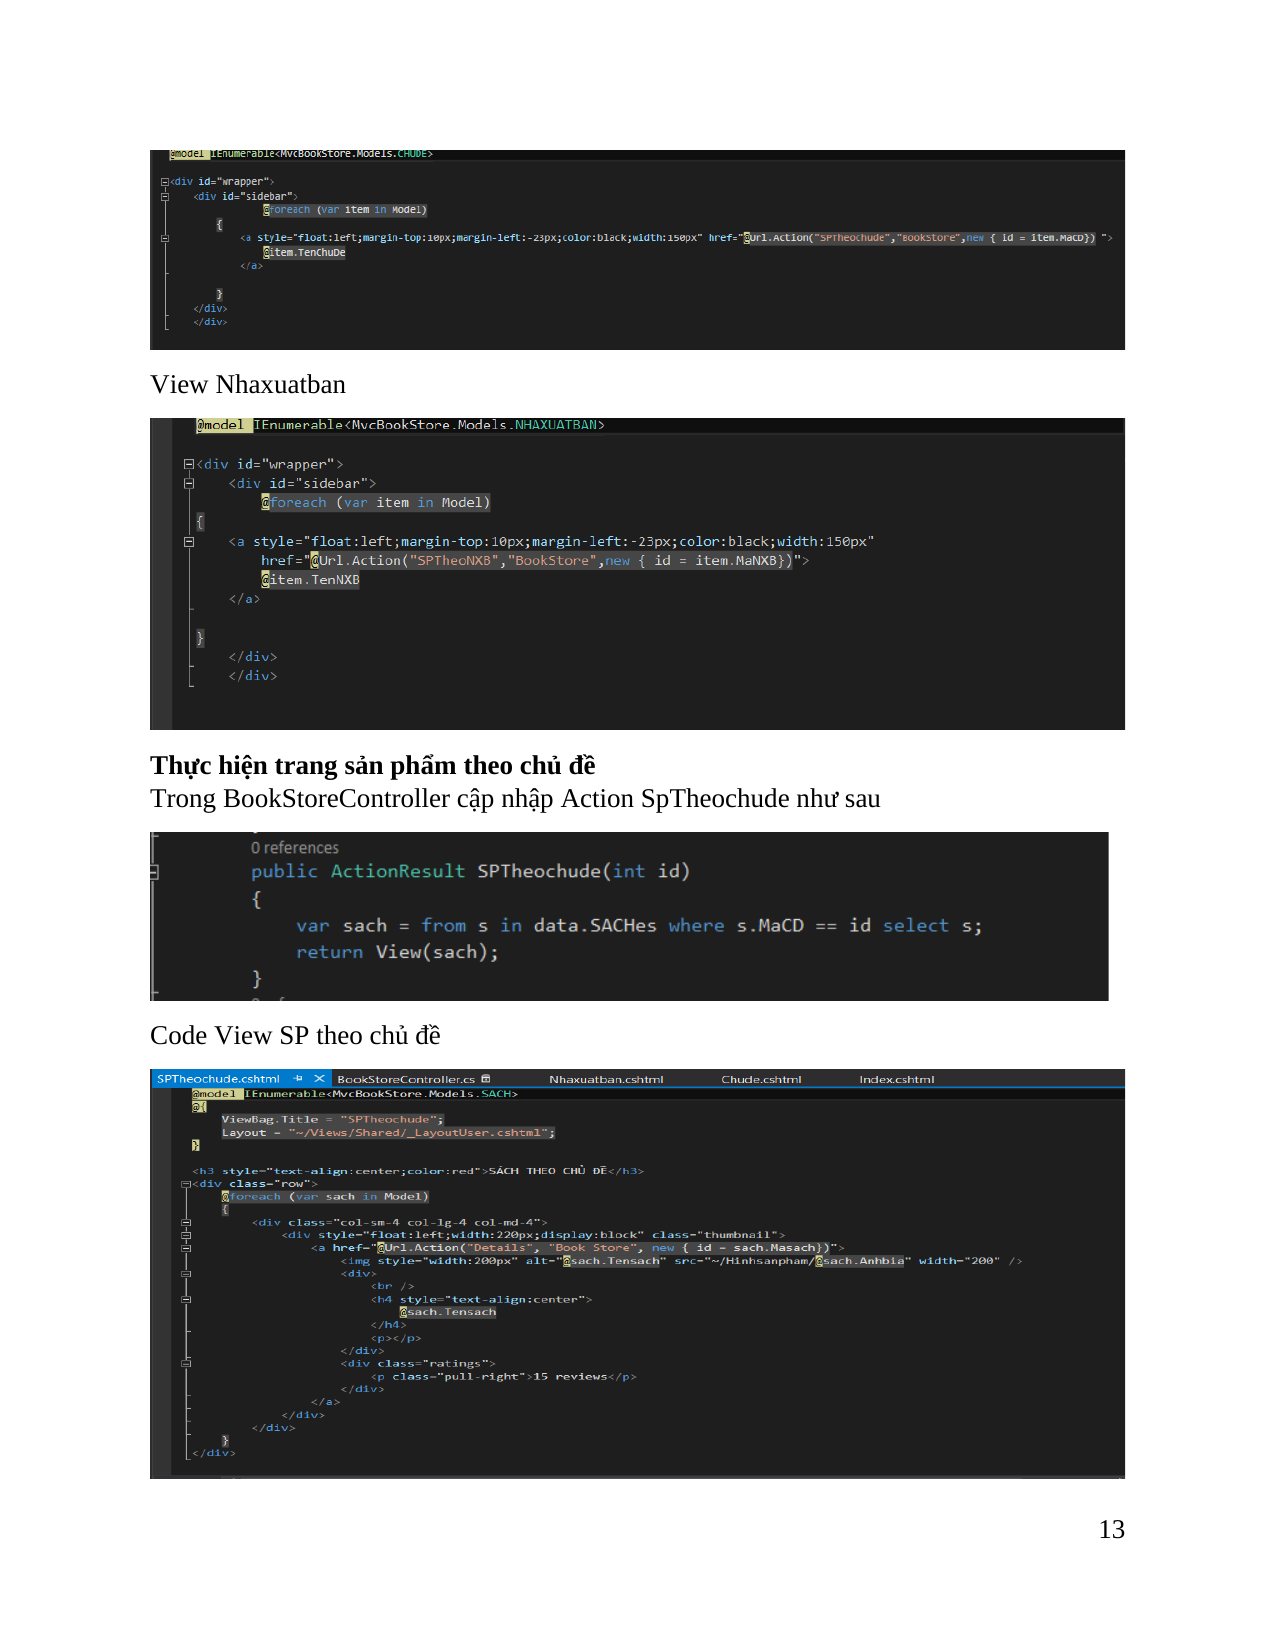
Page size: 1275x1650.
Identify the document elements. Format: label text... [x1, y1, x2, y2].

subtitle Thực hiện trang sản phẩm theo chủ đề [150, 749, 1125, 780]
text Trong BookStoreController cập nhập Action SpTheochude như sau [150, 782, 1125, 814]
picture [150, 1069, 1125, 1479]
text Code View SP theo chủ đề [150, 1019, 1125, 1050]
picture [150, 832, 1109, 1001]
text View Nhaxuatban [150, 369, 1125, 400]
picture [150, 150, 1125, 350]
picture [150, 418, 1125, 730]
